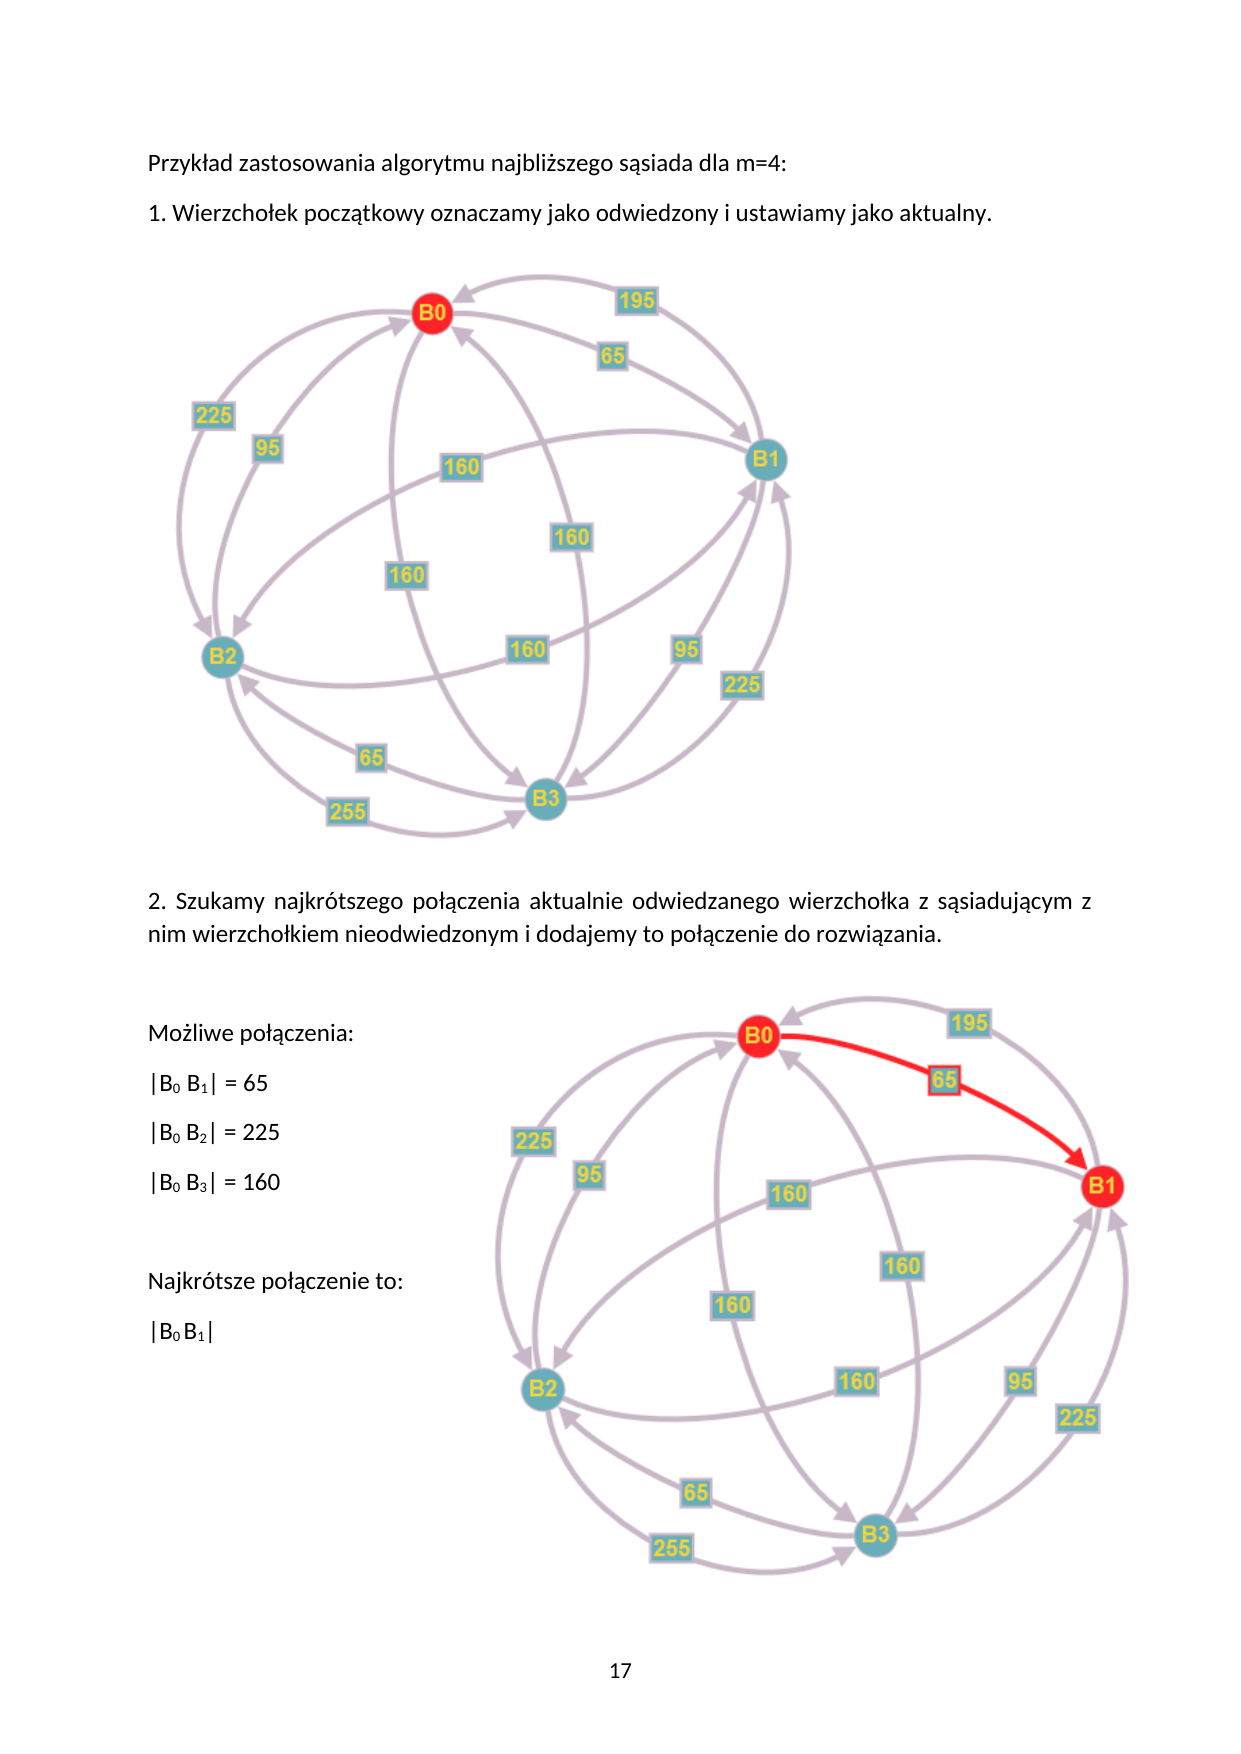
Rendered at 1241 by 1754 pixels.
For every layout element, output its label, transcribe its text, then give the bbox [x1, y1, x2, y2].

text 2. Szukamy najkrótszego połączenia aktualnie odwiedzanego wierzchołka z sąsiadującym z nim wierzchołkiem nieodwiedzonym i dodajemy to połączenie do rozwiązania. [148, 885, 1093, 949]
picture [147, 246, 823, 867]
text |B0 B2| = 225 [148, 1117, 1093, 1147]
text |B0 B1| = 65 [148, 1067, 1093, 1097]
text |B0 B3| = 160 [148, 1166, 1093, 1197]
text 1. Wierzchołek początkowy oznaczamy jako odwiedzony i ustawiamy jako aktualny. [148, 197, 1093, 228]
text |B0 B1| [148, 1315, 1093, 1345]
picture [465, 967, 1160, 1605]
text Przykład zastosowania algorytmu najbliższego sąsiada dla m=4: [148, 148, 1093, 178]
text Możliwe połączenia: [148, 1017, 1093, 1048]
text Najkrótsze połączenie to: [148, 1265, 1093, 1296]
